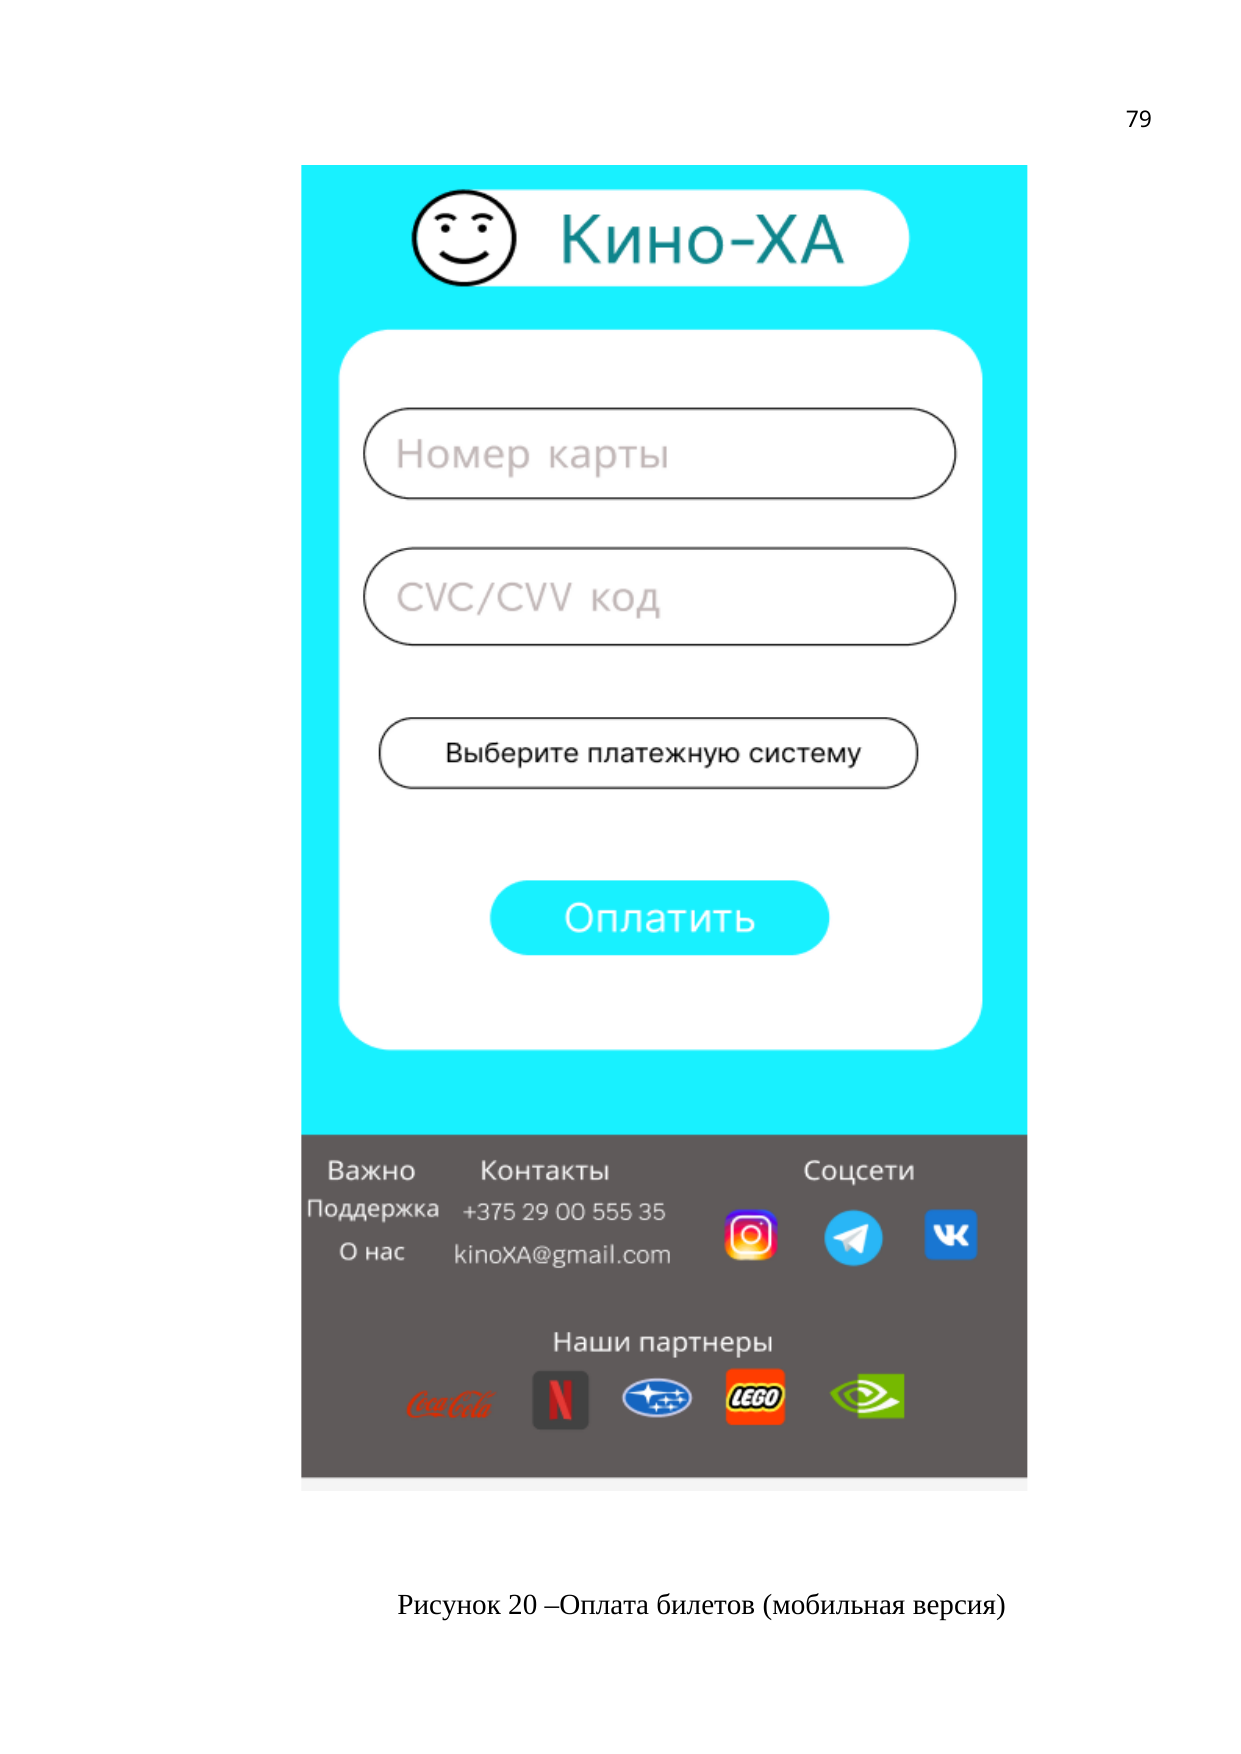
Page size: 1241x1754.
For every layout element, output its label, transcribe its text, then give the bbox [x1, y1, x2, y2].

picture [301, 165, 1028, 1491]
text Рисунок 20 –Оплата билетов (мобильная версия) [177, 1587, 1152, 1621]
